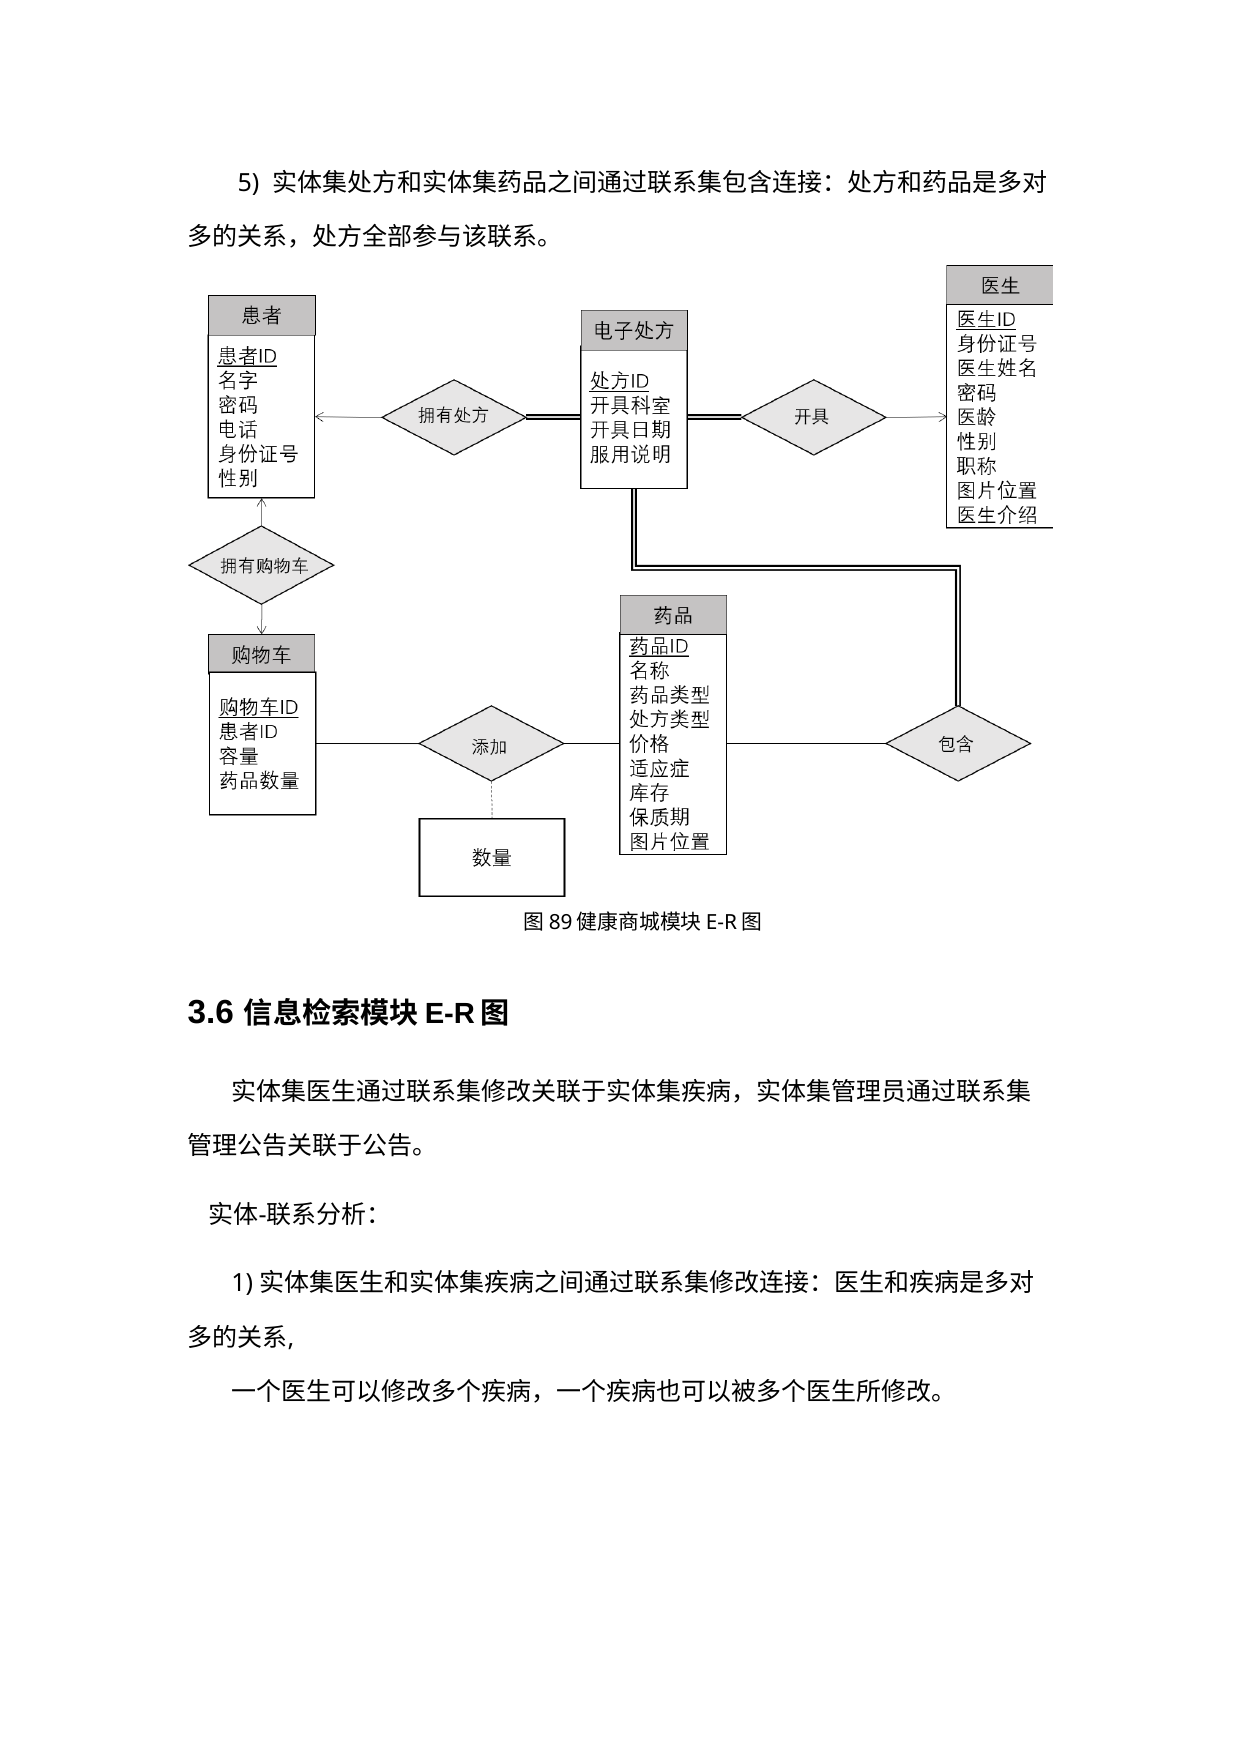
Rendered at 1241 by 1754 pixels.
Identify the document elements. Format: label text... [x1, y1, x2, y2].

picture [187, 265, 1053, 897]
text 5) 实体集处方和实体集药品之间通过联系集包含连接：处方和药品是多对多的关系，处方全部参与该联系。 [187, 162, 1053, 253]
text 一个医生可以修改多个疾病，一个疾病也可以被多个医生所修改。 [187, 1372, 1053, 1408]
text 实体-联系分析： [187, 1180, 1053, 1245]
text 1) 实体集医生和实体集疾病之间通过联系集修改连接：医生和疾病是多对多的关系, [187, 1263, 1053, 1353]
text 实体集医生通过联系集修改关联于实体集疾病，实体集管理员通过联系集管理公告关联于公告。 [187, 1071, 1053, 1162]
subtitle 信息检索模块E-R图 [187, 936, 1053, 1043]
